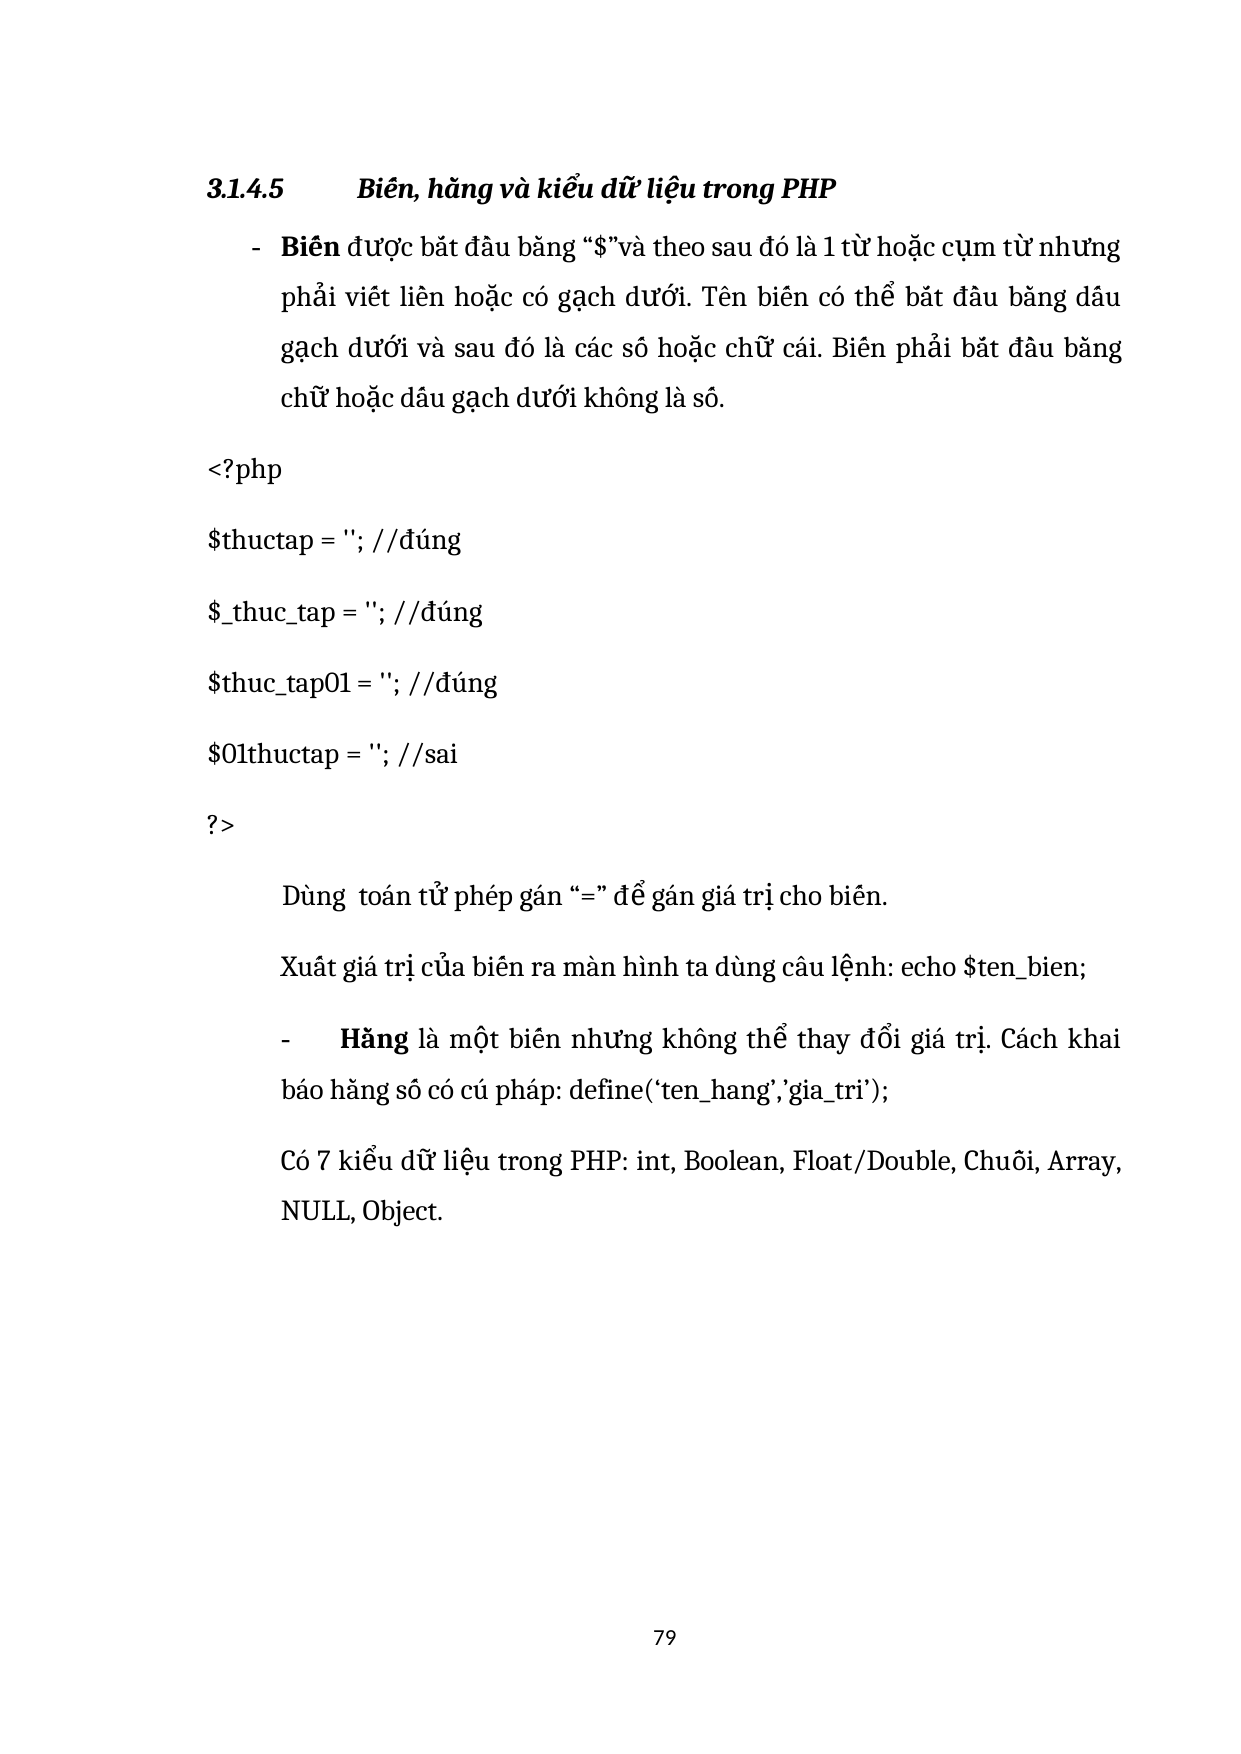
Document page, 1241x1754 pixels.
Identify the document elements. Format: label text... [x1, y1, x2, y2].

text $thuc_tap01 = ''; //đúng [207, 666, 1122, 699]
list Biến được bắt đầu bằng “$”và theo sau đó là 1 từ hoặc cụm từ nhưng phải viết liền hoặc có gạch dưới. Tên biến có thể bắt đầu bằng dấu gạch dưới và sau đó là các số hoặc chữ cái. Biến phải bắt đầu bằng chữ hoặc dấu gạch dưới không là số. [251, 229, 1122, 415]
text Xuất giá trị của biến ra màn hình ta dùng câu lệnh: echo $ten_bien; [207, 950, 1122, 984]
text <?php [207, 452, 1122, 486]
text $_thuc_tap = ''; //đúng [207, 595, 1122, 628]
text $01thuctap = ''; //sai [207, 737, 1122, 771]
list Hằng là một biến nhưng không thể thay đổi giá trị. Cách khai báo hằng số có cú pháp: define(‘ten_hang’,’gia_tri’); [281, 1022, 1122, 1106]
text Dùng toán tử phép gán “=” để gán giá trị cho biến. [207, 879, 1122, 913]
text ?> [207, 808, 1122, 842]
subtitle Biến, hằng và kiểu dữ liệu trong PHP [207, 173, 1122, 206]
text $thuctap = ''; //đúng [207, 523, 1122, 557]
text Có 7 kiểu dữ liệu trong PHP: int, Boolean, Float/Double, Chuỗi, Array, NULL, Object. [281, 1144, 1122, 1228]
